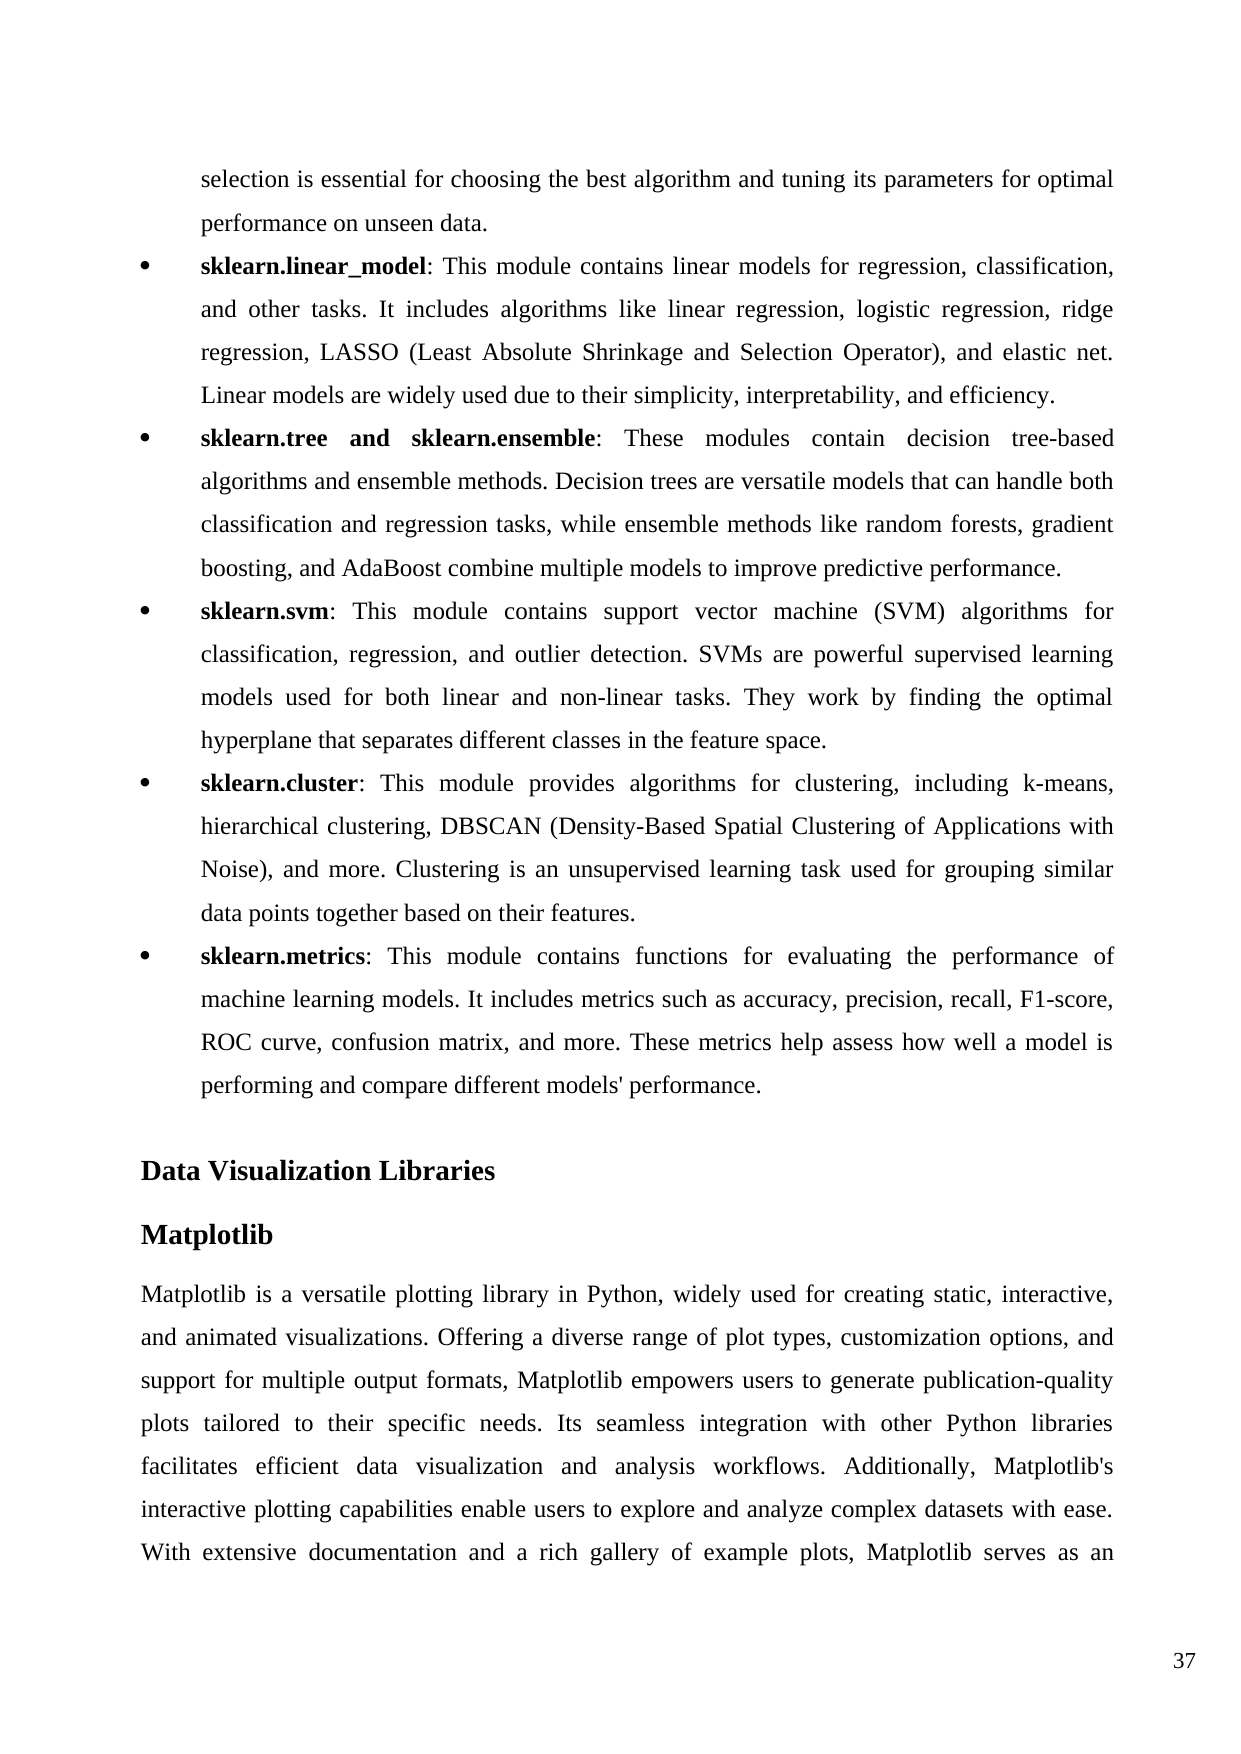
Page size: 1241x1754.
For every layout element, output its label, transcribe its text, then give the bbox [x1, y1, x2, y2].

list sklearn.tree and sklearn.ensemble: These modules contain decision tree-based algorithms and ensemble methods. Decision trees are versatile models that can handle both classification and regression tasks, while ensemble methods like random forests, gradient boosting, and AdaBoost combine multiple models to improve predictive performance. [141, 423, 1115, 581]
text Data Visualization Libraries [141, 1153, 1115, 1186]
list sklearn.linear_model: This module contains linear models for regression, classification, and other tasks. It includes algorithms like linear regression, logistic regression, ridge regression, LASSO (Least Absolute Shrinkage and Selection Operator), and elastic net. Linear models are widely used due to their simplicity, interpretability, and efficiency. [141, 251, 1115, 409]
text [141, 1279, 1115, 1566]
text Matplotlib [141, 1217, 1115, 1251]
list sklearn.svm: This module contains support vector machine (SVM) algorithms for classification, regression, and outlier detection. SVMs are powerful supervised learning models used for both linear and non-linear tasks. They work by finding the optimal hyperplane that separates different classes in the feature space. [141, 596, 1115, 754]
list sklearn.cluster: This module provides algorithms for clustering, including k-means, hierarchical clustering, DBSCAN (Density-Based Spatial Clustering of Applications with Noise), and more. Clustering is an unsupervised learning task used for grouping similar data points together based on their features. [141, 768, 1115, 926]
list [141, 164, 1115, 236]
list sklearn.metrics: This module contains functions for evaluating the performance of machine learning models. It includes metrics such as accuracy, precision, recall, F1-score, ROC curve, confusion matrix, and more. These metrics help assess how well a model is performing and compare different models' performance. [141, 941, 1115, 1099]
